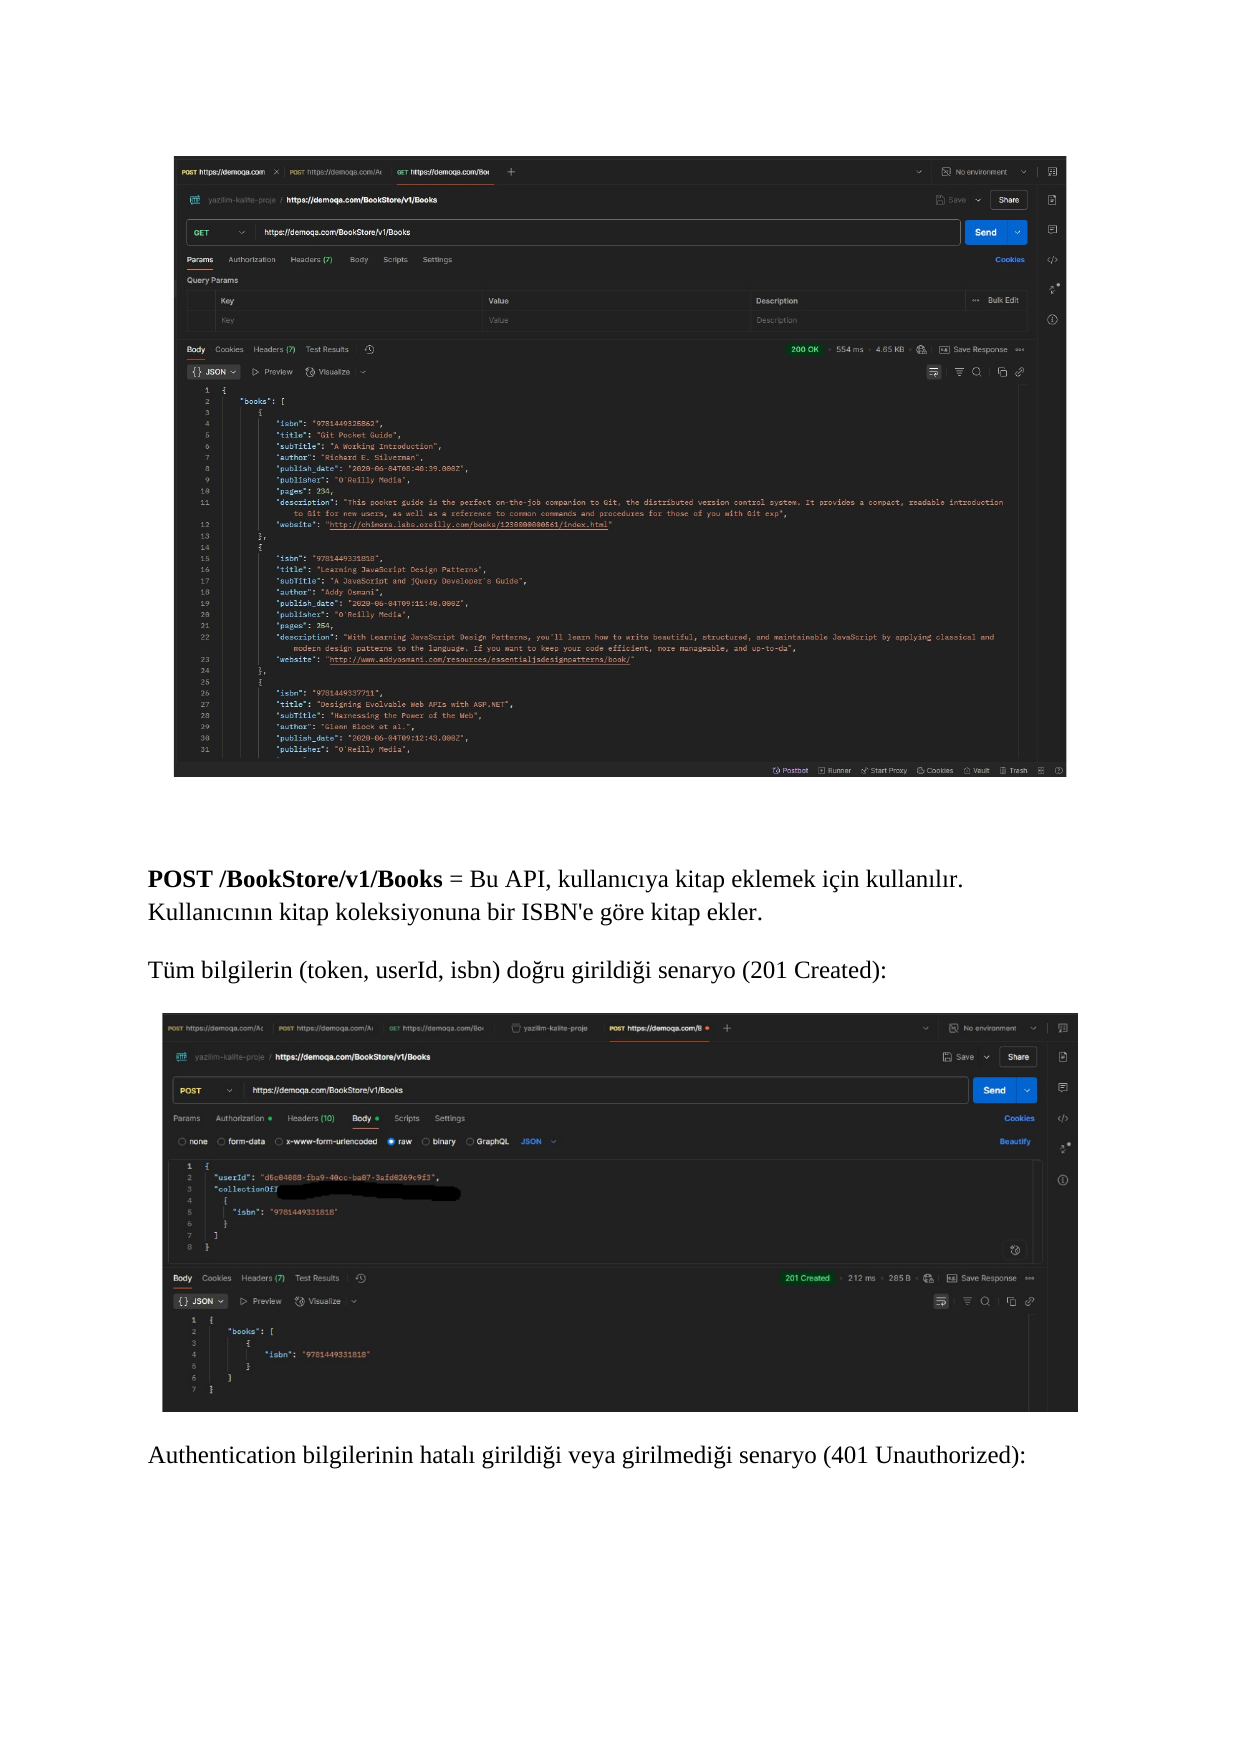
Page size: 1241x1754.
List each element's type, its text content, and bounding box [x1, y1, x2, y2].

text POST /BookStore/v1/Books = Bu API, kullanıcıya kitap eklemek için kullanılır. Kullanıcının kitap koleksiyonuna bir ISBN'e göre kitap ekler. [148, 864, 1093, 926]
picture [173, 156, 1067, 777]
text Authentication bilgilerinin hatalı girildiği veya girilmediği senaryo (401 Unauthorized): [148, 1441, 1093, 1469]
picture [162, 1013, 1078, 1412]
text Tüm bilgilerin (token, userId, isbn) doğru girildiği senaryo (201 Created): [148, 955, 1093, 984]
